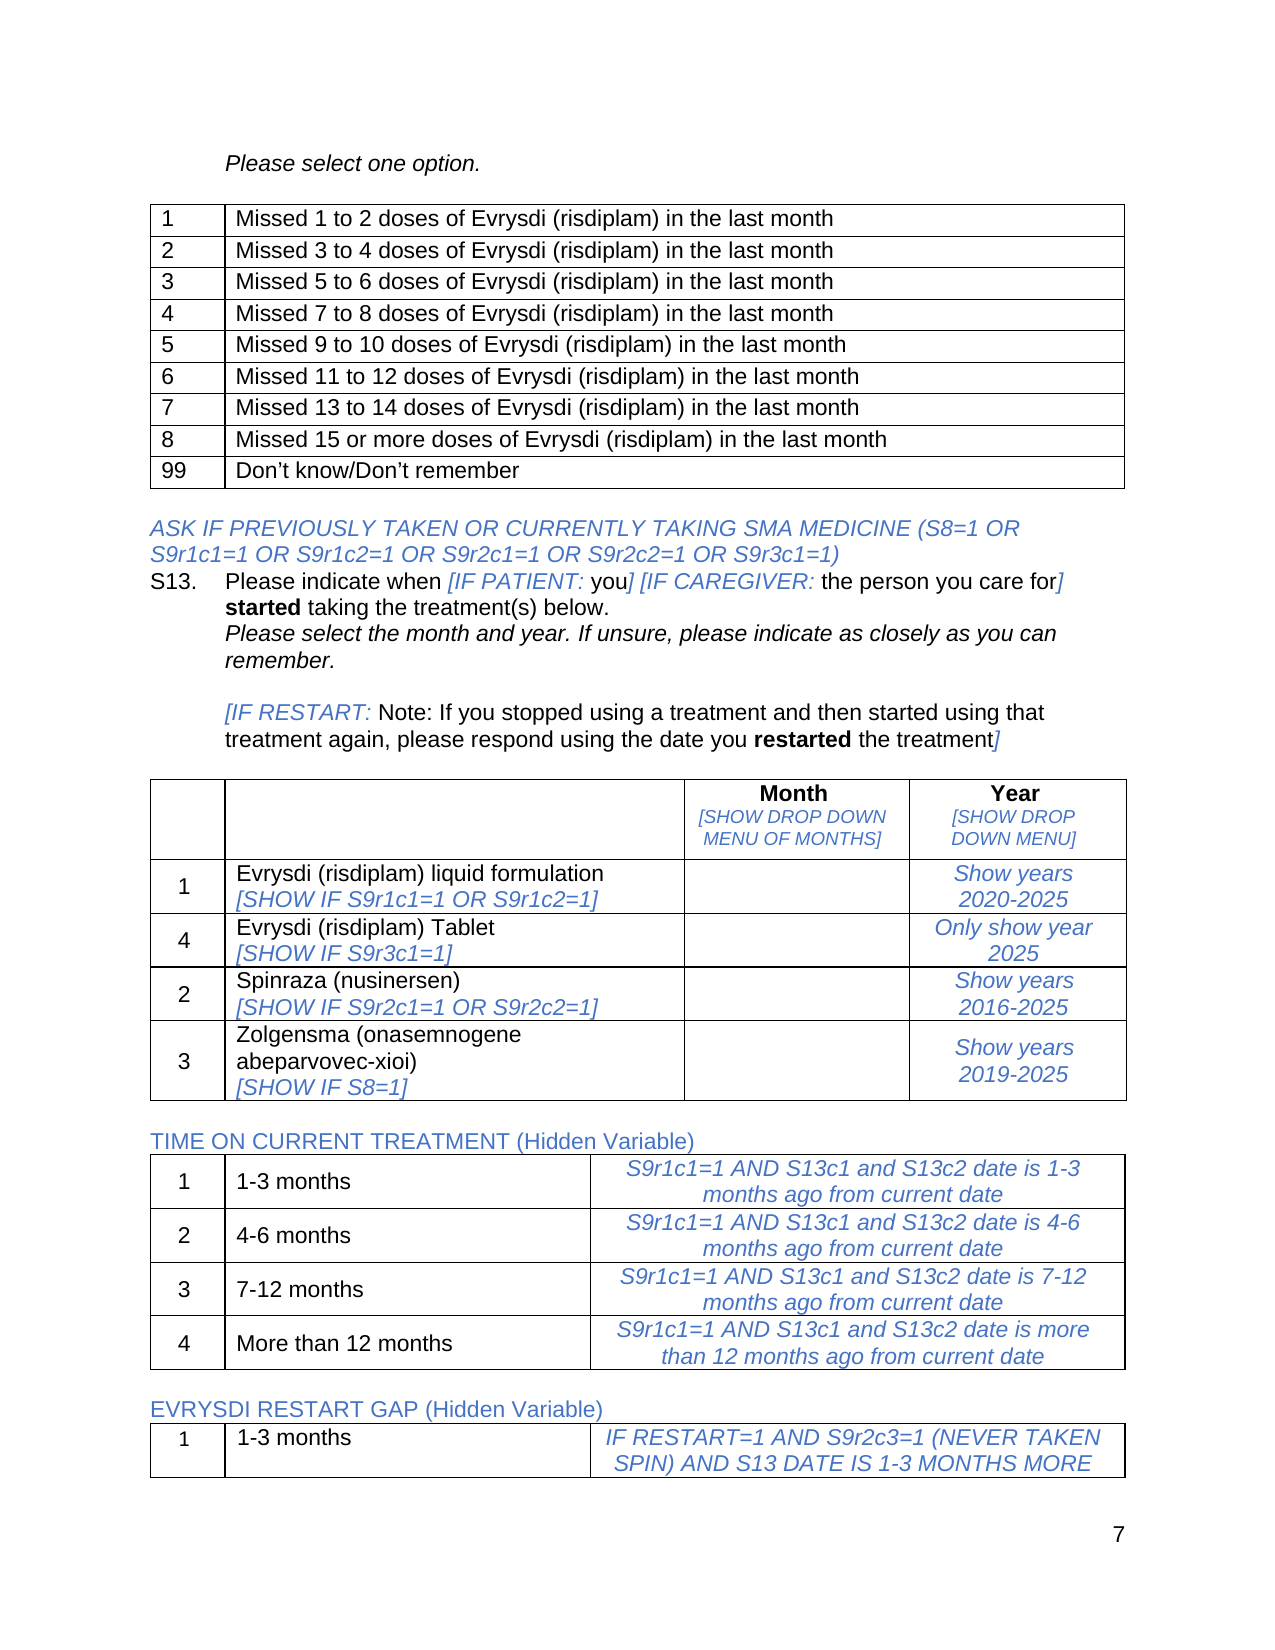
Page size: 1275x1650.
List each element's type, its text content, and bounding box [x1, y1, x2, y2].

table_cell 8 [151, 426, 224, 456]
table_header 1 [151, 1155, 224, 1208]
table_cell S9r1c1=1 AND S13c1 and S13c2 date is 4-6 months ago from current date [591, 1209, 1124, 1262]
table_cell Show years 2016-2025 [910, 968, 1126, 1020]
table_cell 4 [151, 914, 224, 966]
table_cell Missed 11 to 12 doses of Evrysdi (risdiplam) in the last month [226, 363, 1124, 393]
table_cell Only show year 2025 [910, 914, 1126, 966]
table_cell 6 [151, 363, 224, 393]
table_cell 4 [151, 300, 224, 330]
table_cell Missed 3 to 4 doses of Evrysdi (risdiplam) in the last month [226, 237, 1124, 267]
table_cell 2 [151, 1209, 224, 1262]
table_cell 2 [151, 237, 224, 267]
table_cell 4 [151, 1316, 224, 1369]
table_cell Don’t know/Don’t remember [226, 457, 1124, 487]
text [IF RESTART: Note: If you stopped using a treatment and then started using that treatment again, please respond using the date you restarted the treatment] [225, 699, 1125, 752]
table_cell [685, 1021, 909, 1100]
table_cell 99 [151, 457, 224, 487]
table_cell [685, 860, 909, 913]
table_header S9r1c1=1 AND S13c1 and S13c2 date is 1-3 months ago from current date [591, 1155, 1124, 1208]
table_cell [685, 914, 909, 966]
table_cell S9r1c1=1 AND S13c1 and S13c2 date is more than 12 months ago from current date [591, 1316, 1124, 1369]
table_cell 3 [151, 268, 224, 299]
text TIME ON CURRENT TREATMENT (Hidden Variable) [150, 1128, 1125, 1154]
table_cell 1 [151, 860, 224, 913]
table_cell Zolgensma (onasemnogene abeparvovec-xioi) [SHOW IF S8=1] [226, 1021, 684, 1100]
table_cell Show years 2020-2025 [910, 860, 1126, 913]
table_header Missed 1 to 2 doses of Evrysdi (risdiplam) in the last month [226, 205, 1124, 236]
table_cell S9r1c1=1 AND S13c1 and S13c2 date is 7-12 months ago from current date [591, 1263, 1124, 1315]
table_cell More than 12 months [226, 1316, 590, 1369]
table_cell Missed 9 to 10 doses of Evrysdi (risdiplam) in the last month [226, 331, 1124, 362]
text ASK IF PREVIOUSLY TAKEN OR CURRENTLY TAKING SMA MEDICINE (S8=1 OR S9r1c1=1 OR S9r1c2=1 OR S9r2c1=1 OR S9r2c2=1 OR S9r3c1=1) [150, 515, 1125, 568]
table_cell Missed 7 to 8 doses of Evrysdi (risdiplam) in the last month [226, 300, 1124, 330]
table_cell 5 [151, 331, 224, 362]
table_cell Evrysdi (risdiplam) liquid formulation [SHOW IF S9r1c1=1 OR S9r1c2=1] [226, 860, 684, 913]
text Please select the month and year. If unsure, please indicate as closely as you can remember. [225, 620, 1125, 673]
table_cell 7-12 months [226, 1263, 590, 1315]
table_header 1 [151, 205, 224, 236]
table_cell 7 [151, 394, 224, 424]
table_cell 3 [151, 1263, 224, 1315]
text S13. Please indicate when [IF PATIENT: you] [IF CAREGIVER: the person you care for] started taking the treatment(s) below. [150, 568, 1125, 620]
table_header 1-3 months [226, 1155, 590, 1208]
table_header [226, 780, 684, 859]
table_header Year [SHOW DROP DOWN MENU] [910, 780, 1126, 859]
text Please select one option. [225, 150, 1125, 176]
table_cell 4-6 months [226, 1209, 590, 1262]
table_cell 3 [151, 1021, 224, 1100]
table_cell Evrysdi (risdiplam) Tablet [SHOW IF S9r3c1=1] [226, 914, 684, 966]
table_cell [685, 968, 909, 1020]
table_header Month [SHOW DROP DOWN MENU OF MONTHS] [685, 780, 909, 859]
table_cell Missed 15 or more doses of Evrysdi (risdiplam) in the last month [226, 426, 1124, 456]
table_cell Spinraza (nusinersen) [SHOW IF S9r2c1=1 OR S9r2c2=1] [226, 968, 684, 1020]
text EVRYSDI RESTART GAP (Hidden Variable) [150, 1396, 1125, 1423]
table_cell Missed 13 to 14 doses of Evrysdi (risdiplam) in the last month [226, 394, 1124, 424]
table_cell 2 [151, 968, 224, 1020]
table_header [151, 780, 224, 859]
table_cell Show years 2019-2025 [910, 1021, 1126, 1100]
table_cell Missed 5 to 6 doses of Evrysdi (risdiplam) in the last month [226, 268, 1124, 299]
